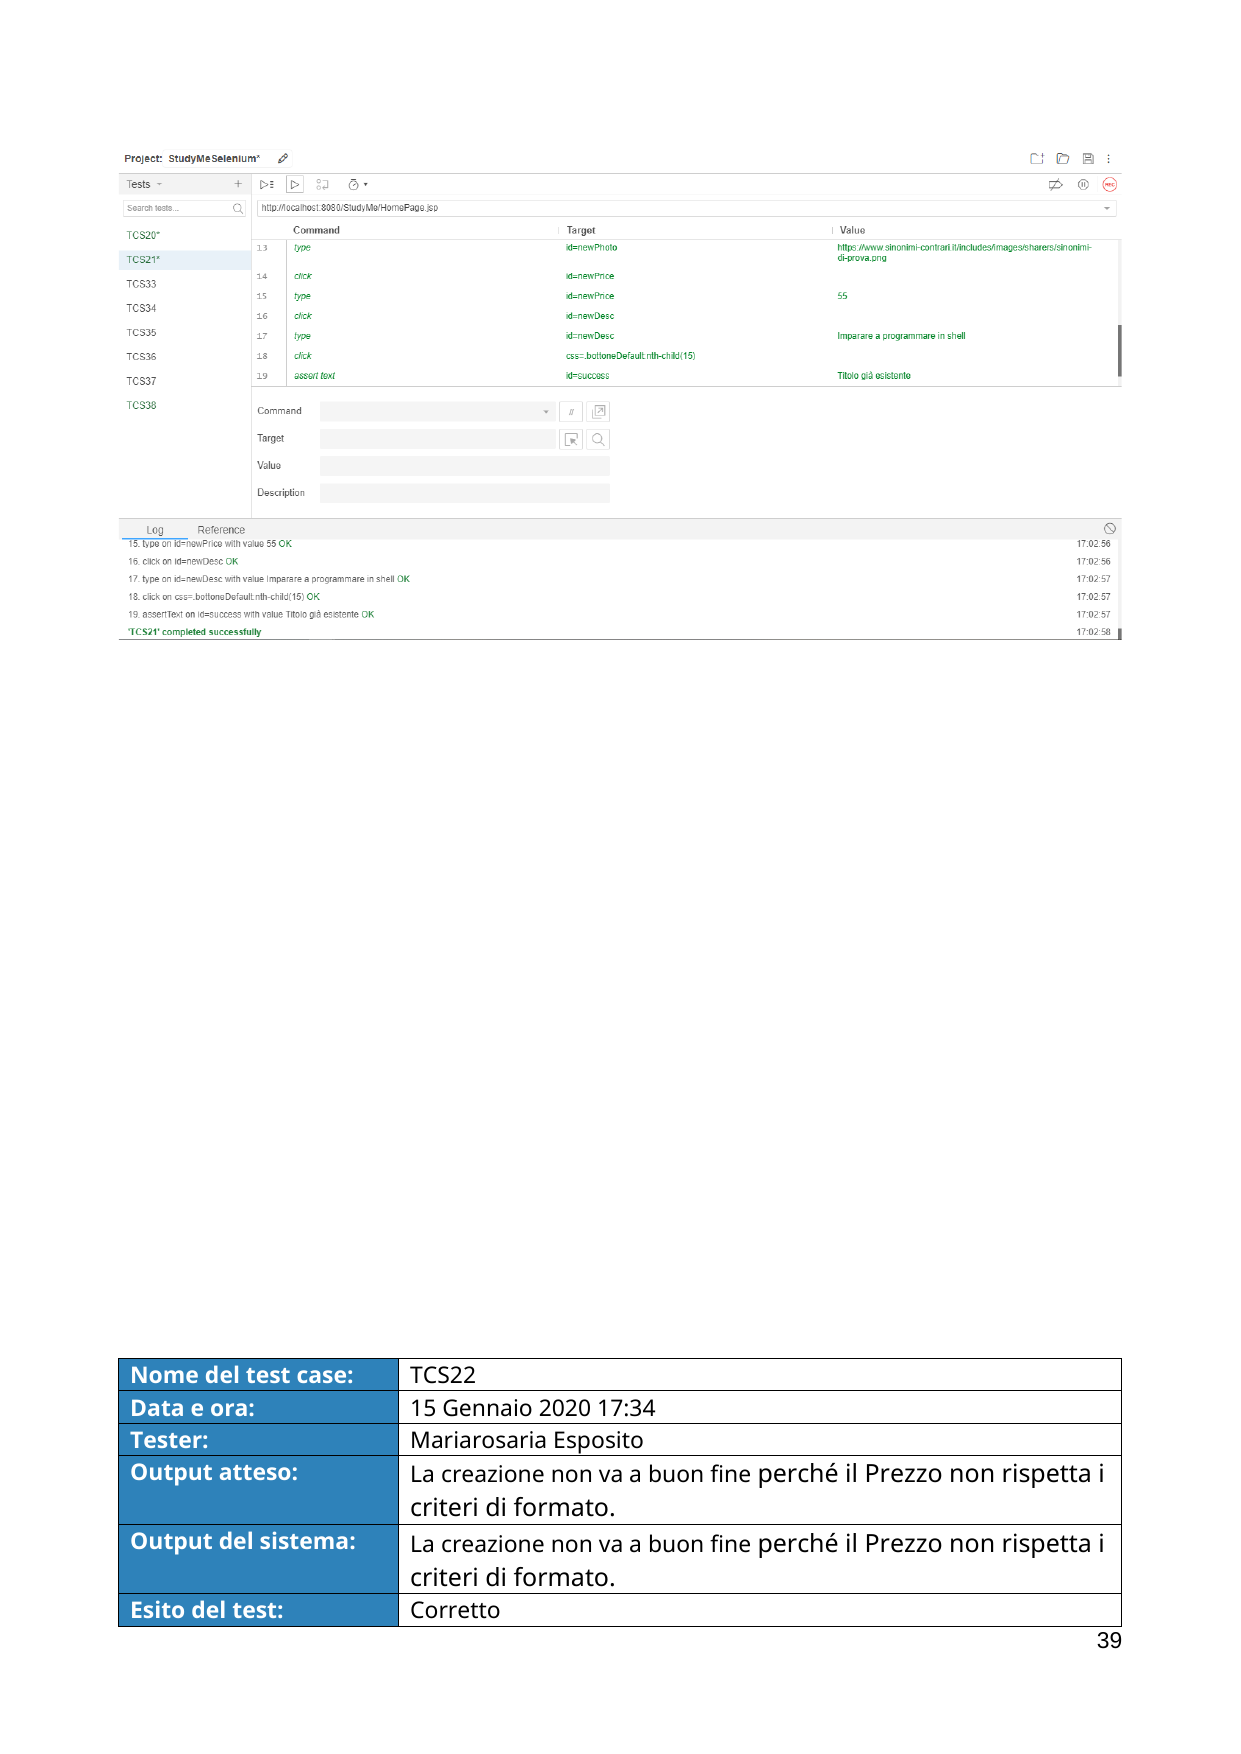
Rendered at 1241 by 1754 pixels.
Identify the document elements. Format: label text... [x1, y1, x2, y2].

table_cell Tester: [119, 1424, 398, 1455]
table_cell 15 Gennaio 2020 17:34 [399, 1391, 1121, 1423]
table_cell Mariarosaria Esposito [399, 1424, 1121, 1455]
table_header TCS22 [399, 1359, 1121, 1390]
table_header Nome del test case: [119, 1359, 398, 1390]
table_cell La creazione non va a buon fine perché il Prezzo non rispetta i criteri di formato. [399, 1456, 1121, 1524]
table_cell Output del sistema: [119, 1525, 398, 1593]
table_cell La creazione non va a buon fine perché il Prezzo non rispetta i criteri di formato. [399, 1525, 1121, 1593]
picture [118, 147, 1122, 640]
table_cell Esito del test: [119, 1594, 398, 1626]
table_cell Data e ora: [119, 1391, 398, 1423]
table_cell Corretto [399, 1594, 1121, 1626]
table_cell Output atteso: [119, 1456, 398, 1524]
